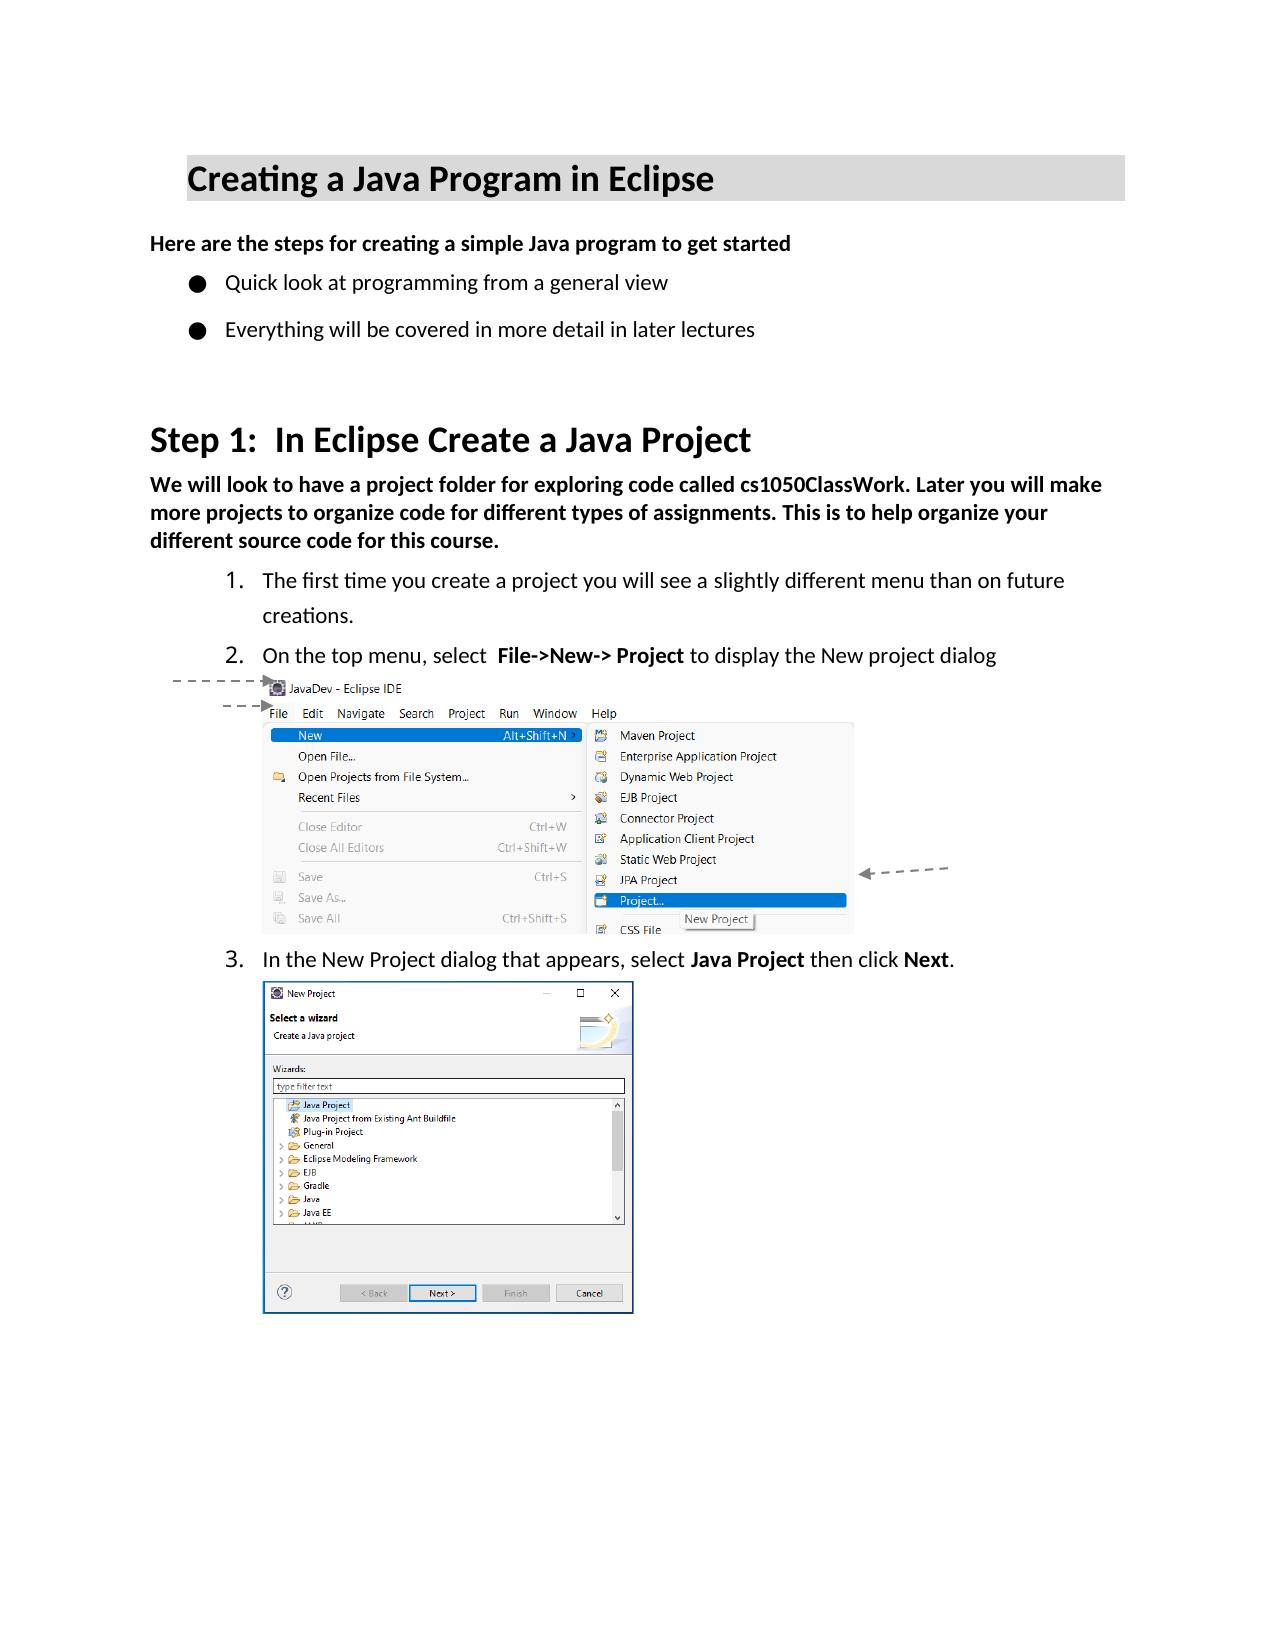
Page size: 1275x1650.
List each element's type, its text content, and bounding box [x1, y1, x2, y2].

list The first time you create a project you will see a slightly different menu than on future creations. [225, 554, 1125, 629]
picture [262, 981, 634, 1314]
list In the New Project dialog that appears, select Java Project then click Next. [225, 934, 1125, 981]
subtitle Creating a Java Program in Eclipse [187, 155, 1125, 201]
list On the top menu, select File->New-> Project to display the New project dialog [225, 629, 1125, 677]
list Everything will be covered in more detail in later lectures [187, 304, 1125, 351]
text We will look to have a project folder for exploring code called cs1050ClassWork. Later you will make more projects to organize code for different types of assignments. This is to help organize your different source code for this course. [150, 471, 1125, 554]
list Quick look at programming from a general view [187, 257, 1125, 304]
subtitle Step 1: In Eclipse Create a Java Project [150, 416, 1125, 462]
text Here are the steps for creating a simple Java program to get started [150, 229, 1125, 257]
picture [262, 676, 854, 934]
